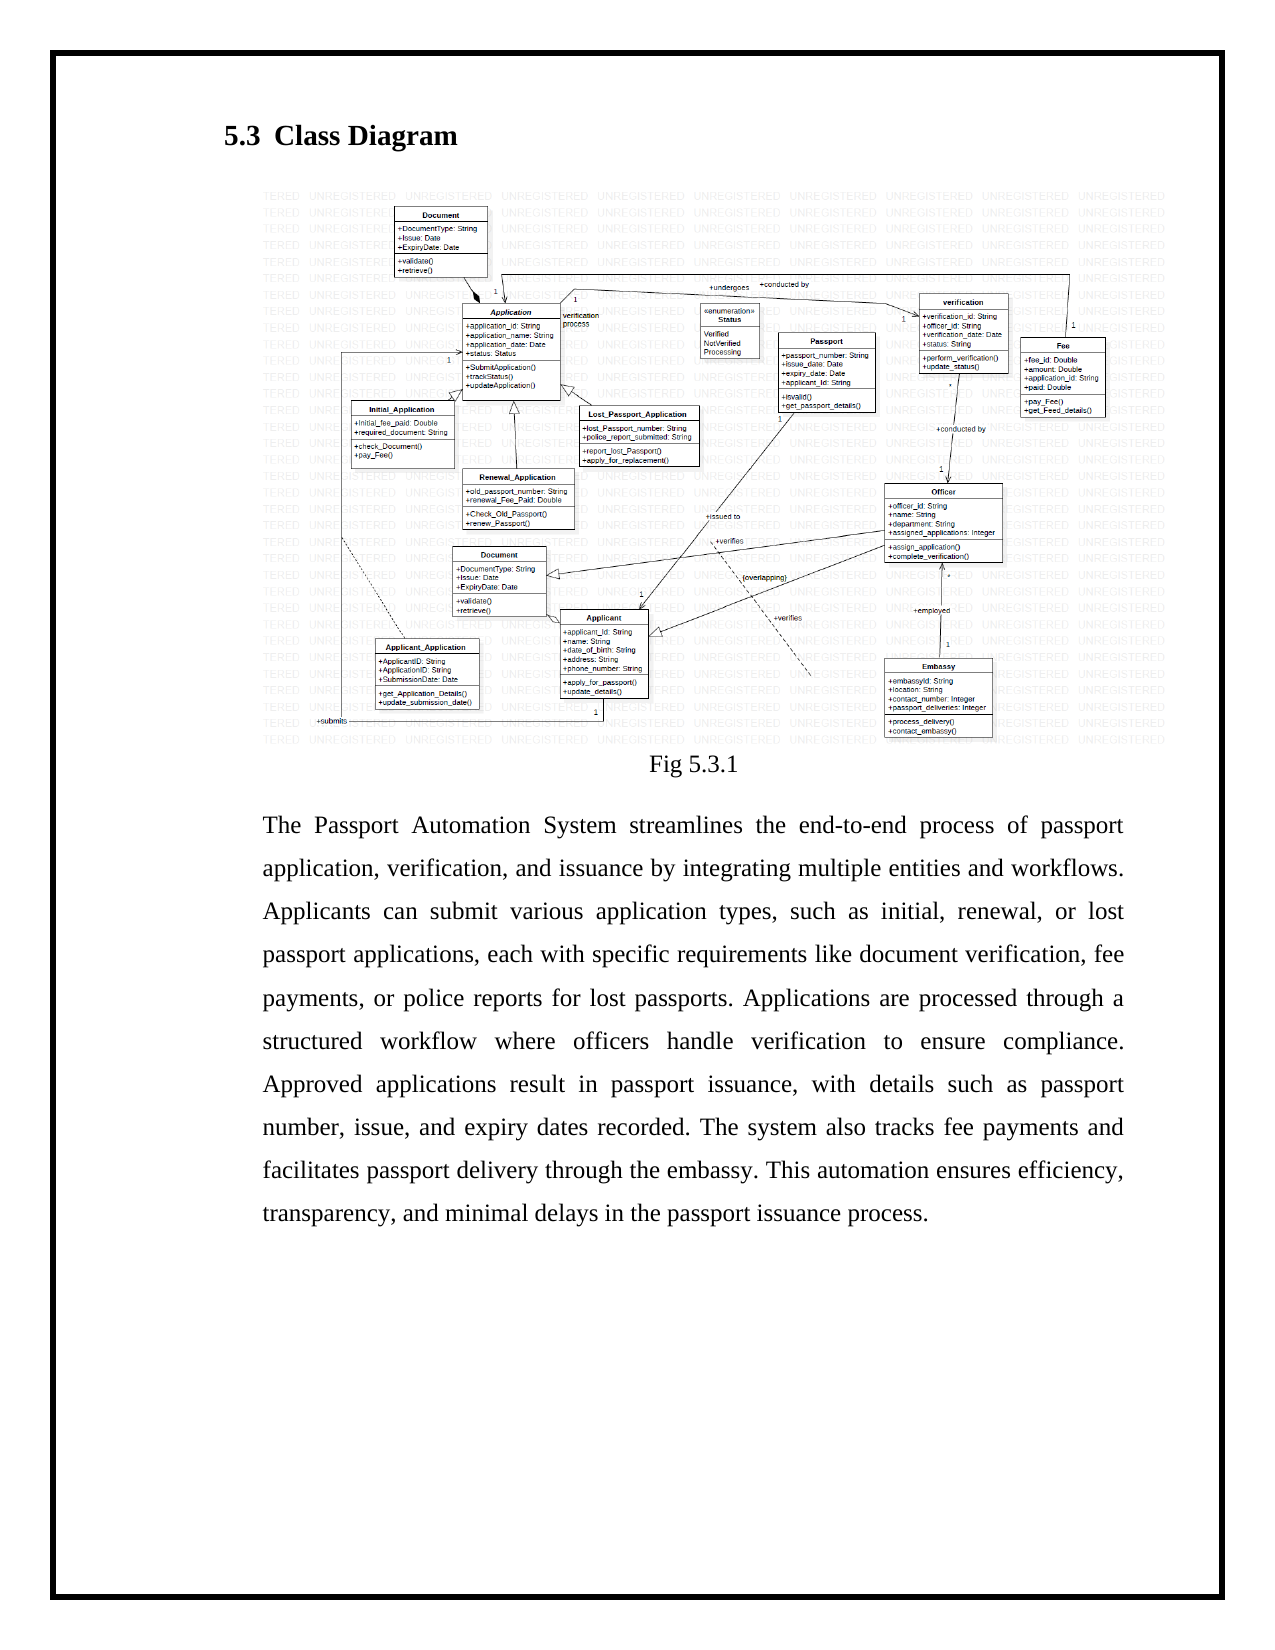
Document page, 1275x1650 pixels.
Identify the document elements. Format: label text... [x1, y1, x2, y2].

list The Passport Automation System streamlines the end-to-end process of passport application, verification, and issuance by integrating multiple entities and workflows. Applicants can submit various application types, such as initial, renewal, or lost passport applications, each with specific requirements like document verification, fee payments, or police reports for lost passports. Applications are processed through a structured workflow where officers handle verification to ensure compliance. Approved applications result in passport issuance, with details such as passport number, issue, and expiry dates recorded. The system also tracks fee payments and facilitates passport delivery through the embassy. This automation ensures efficiency, transparency, and minimal delays in the passport issuance process. [262, 810, 1125, 1227]
list Class Diagram [224, 118, 1125, 152]
picture [262, 184, 1169, 748]
list Fig 5.3.1 [262, 749, 1125, 778]
